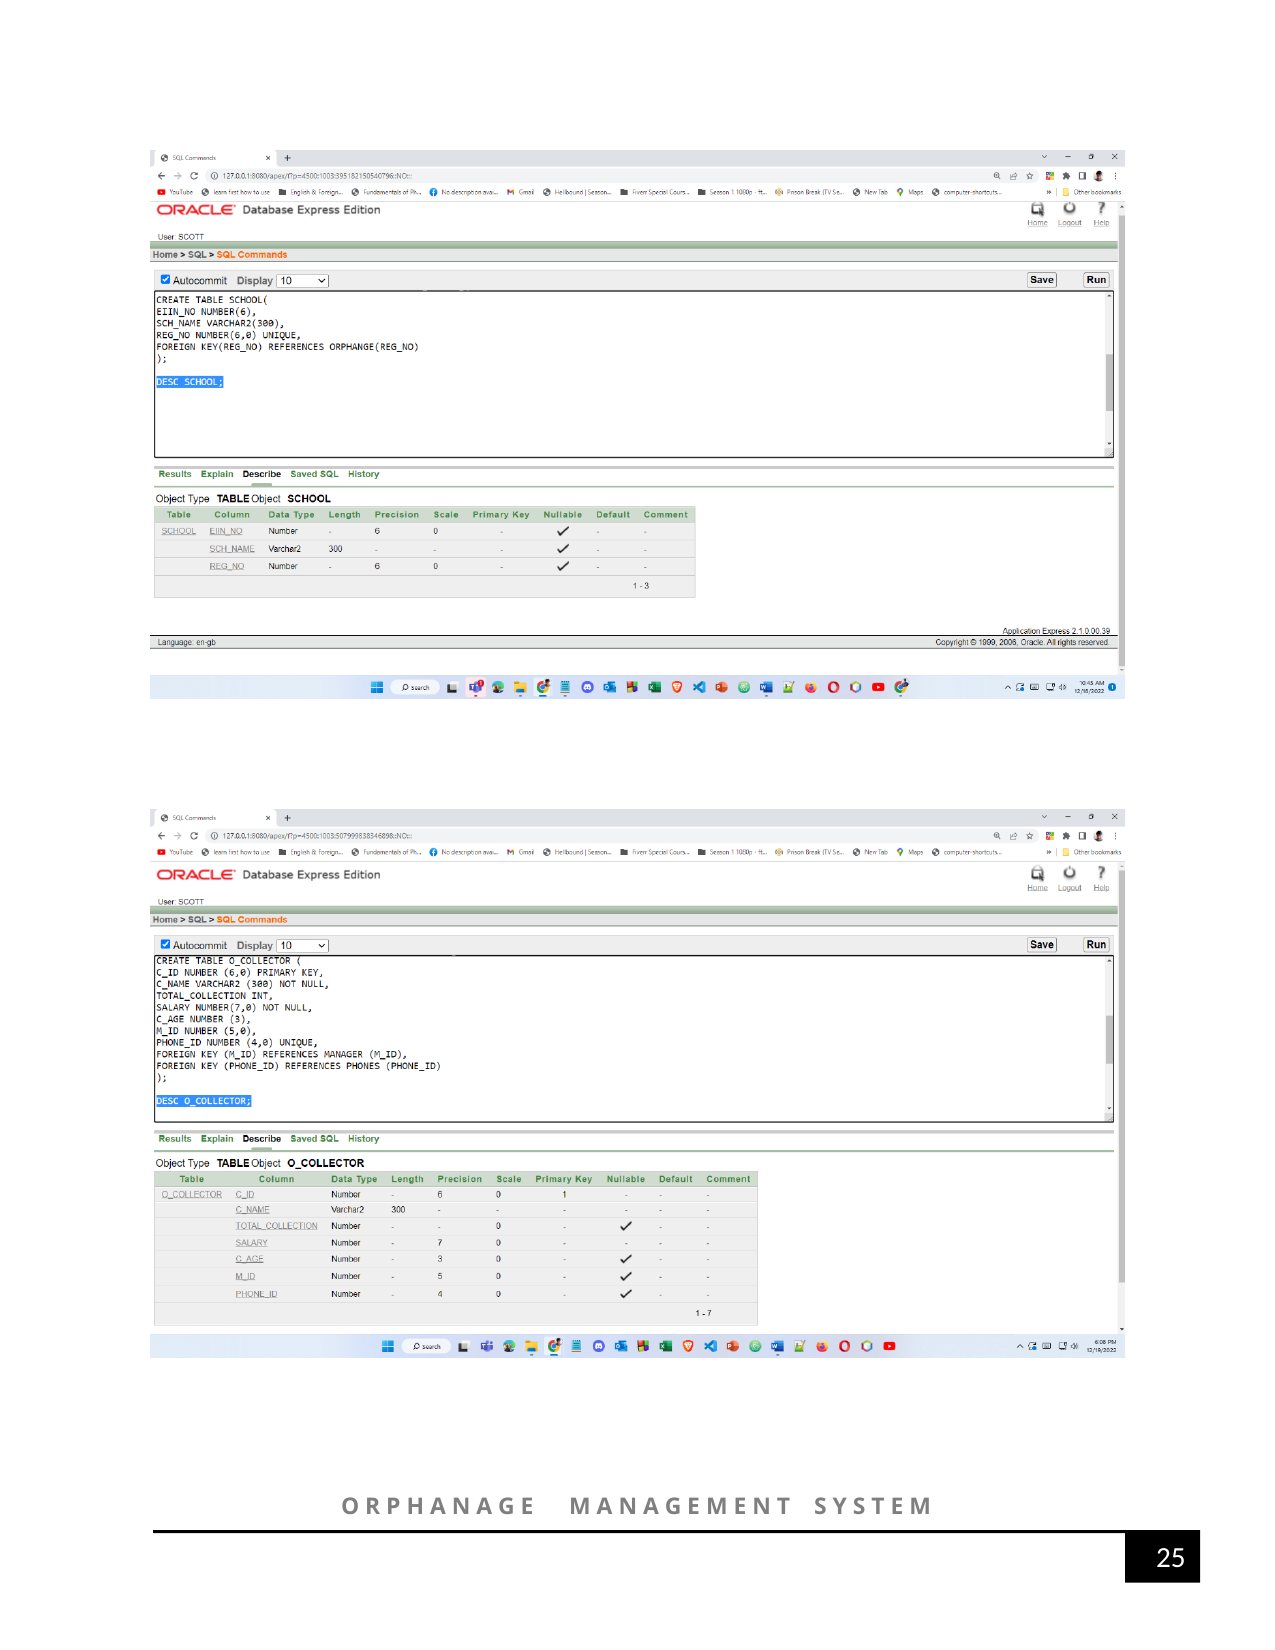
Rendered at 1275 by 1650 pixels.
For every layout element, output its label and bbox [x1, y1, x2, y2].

picture [150, 809, 1125, 1358]
picture [150, 150, 1125, 699]
